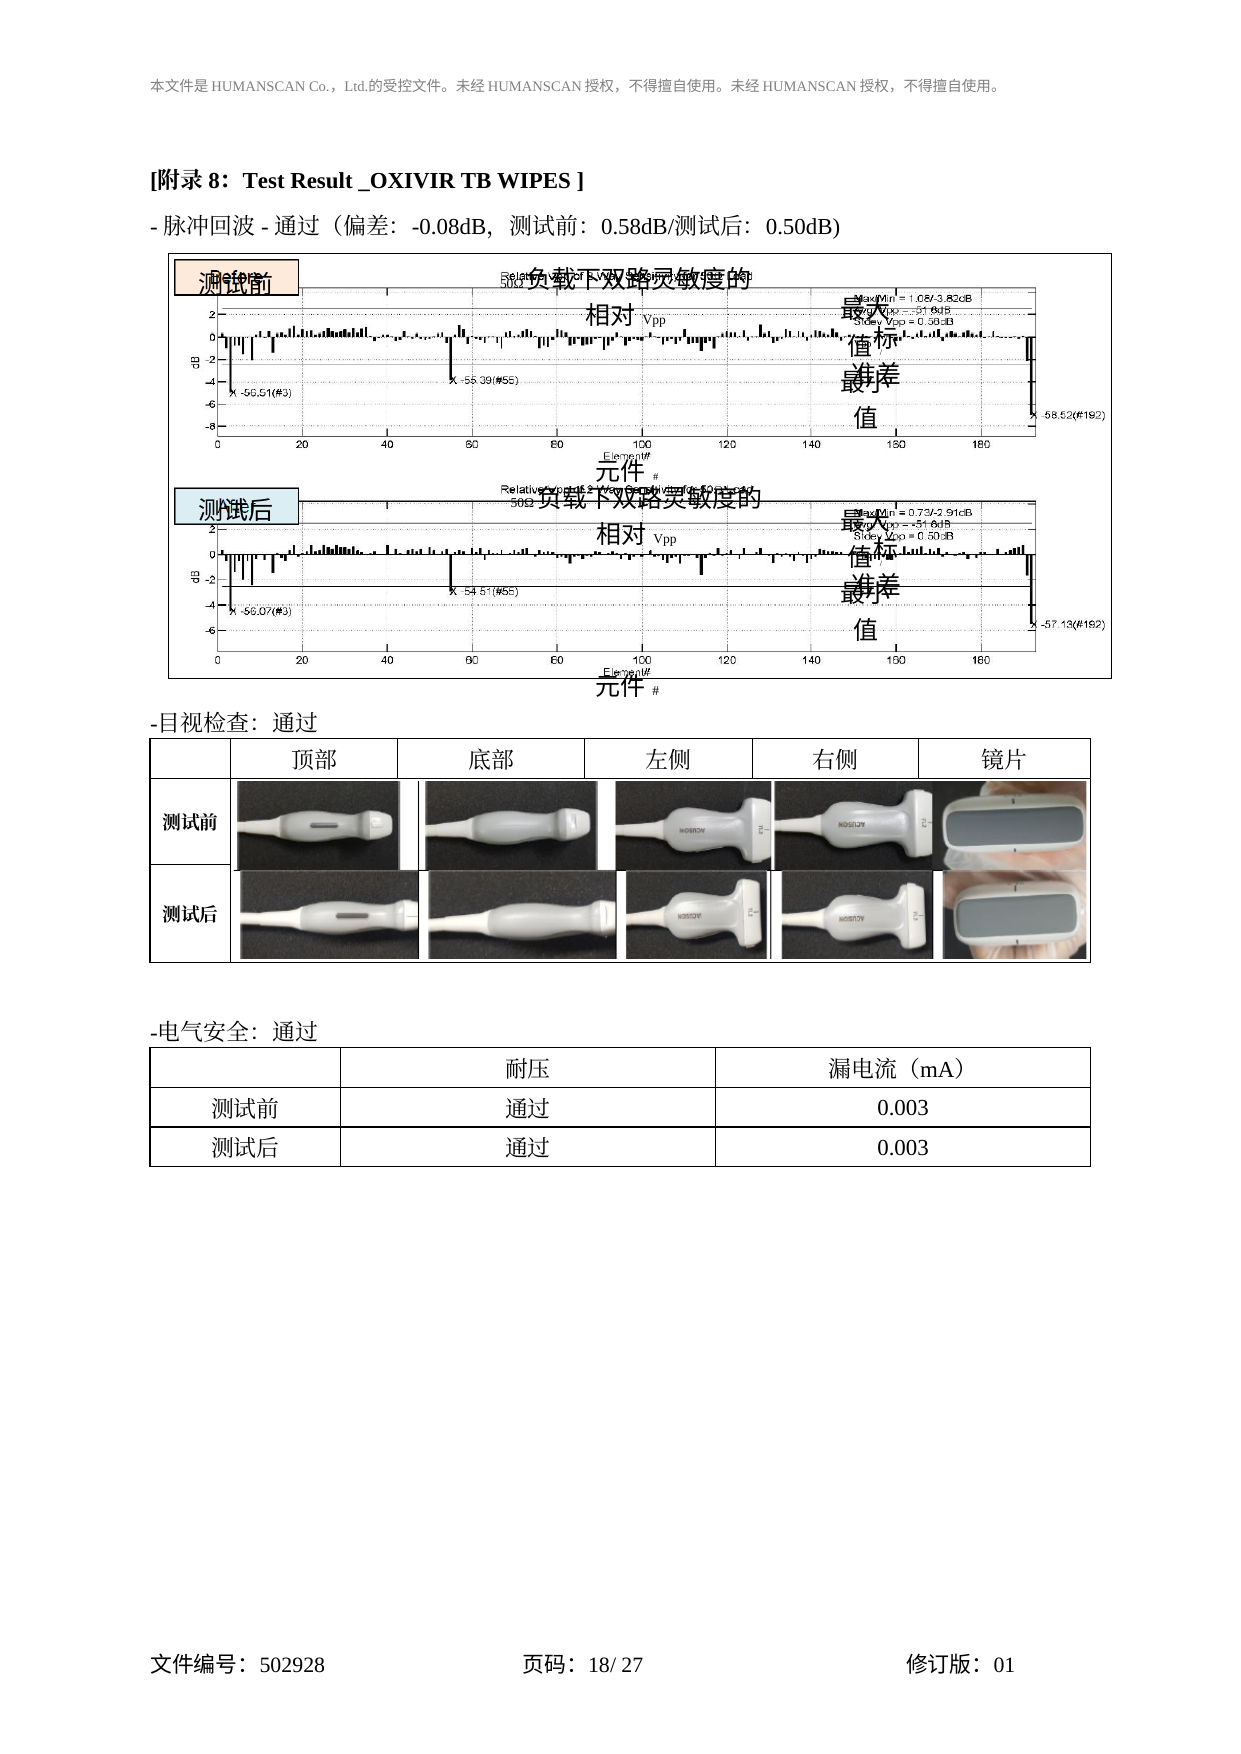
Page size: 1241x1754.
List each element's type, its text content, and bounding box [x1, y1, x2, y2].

table_header 镜片 [919, 739, 1090, 778]
table_header [151, 1048, 340, 1087]
text - 脉冲回波 - 通过（偏差：-0.08dB，测试前：0.58dB/测试后：0.50dB) [150, 208, 1090, 241]
table_cell [231, 779, 1090, 962]
table_cell 测试后 [151, 1128, 340, 1166]
table_cell 通过 [341, 1128, 715, 1166]
table_header 右侧 [753, 739, 918, 778]
text -目视检查：通过 [150, 705, 1090, 738]
picture [169, 254, 1111, 678]
table_cell 测试后 [151, 865, 230, 962]
table_header 顶部 [231, 739, 397, 778]
table_cell 测试前 [151, 1088, 340, 1126]
table_cell 0.003 [716, 1088, 1090, 1126]
table_header 漏电流（mA） [716, 1048, 1090, 1087]
table_cell 0.003 [716, 1128, 1090, 1166]
table_cell 通过 [341, 1088, 715, 1126]
table_header [151, 739, 230, 778]
text [附录8：Test Result _OXIVIR TB WIPES ] [150, 162, 1090, 195]
table_cell 测试前 [151, 779, 230, 863]
text -电气安全：通过 [150, 1014, 1090, 1047]
table_header 耐压 [341, 1048, 715, 1087]
table_header 底部 [398, 739, 584, 778]
table_header 左侧 [585, 739, 752, 778]
